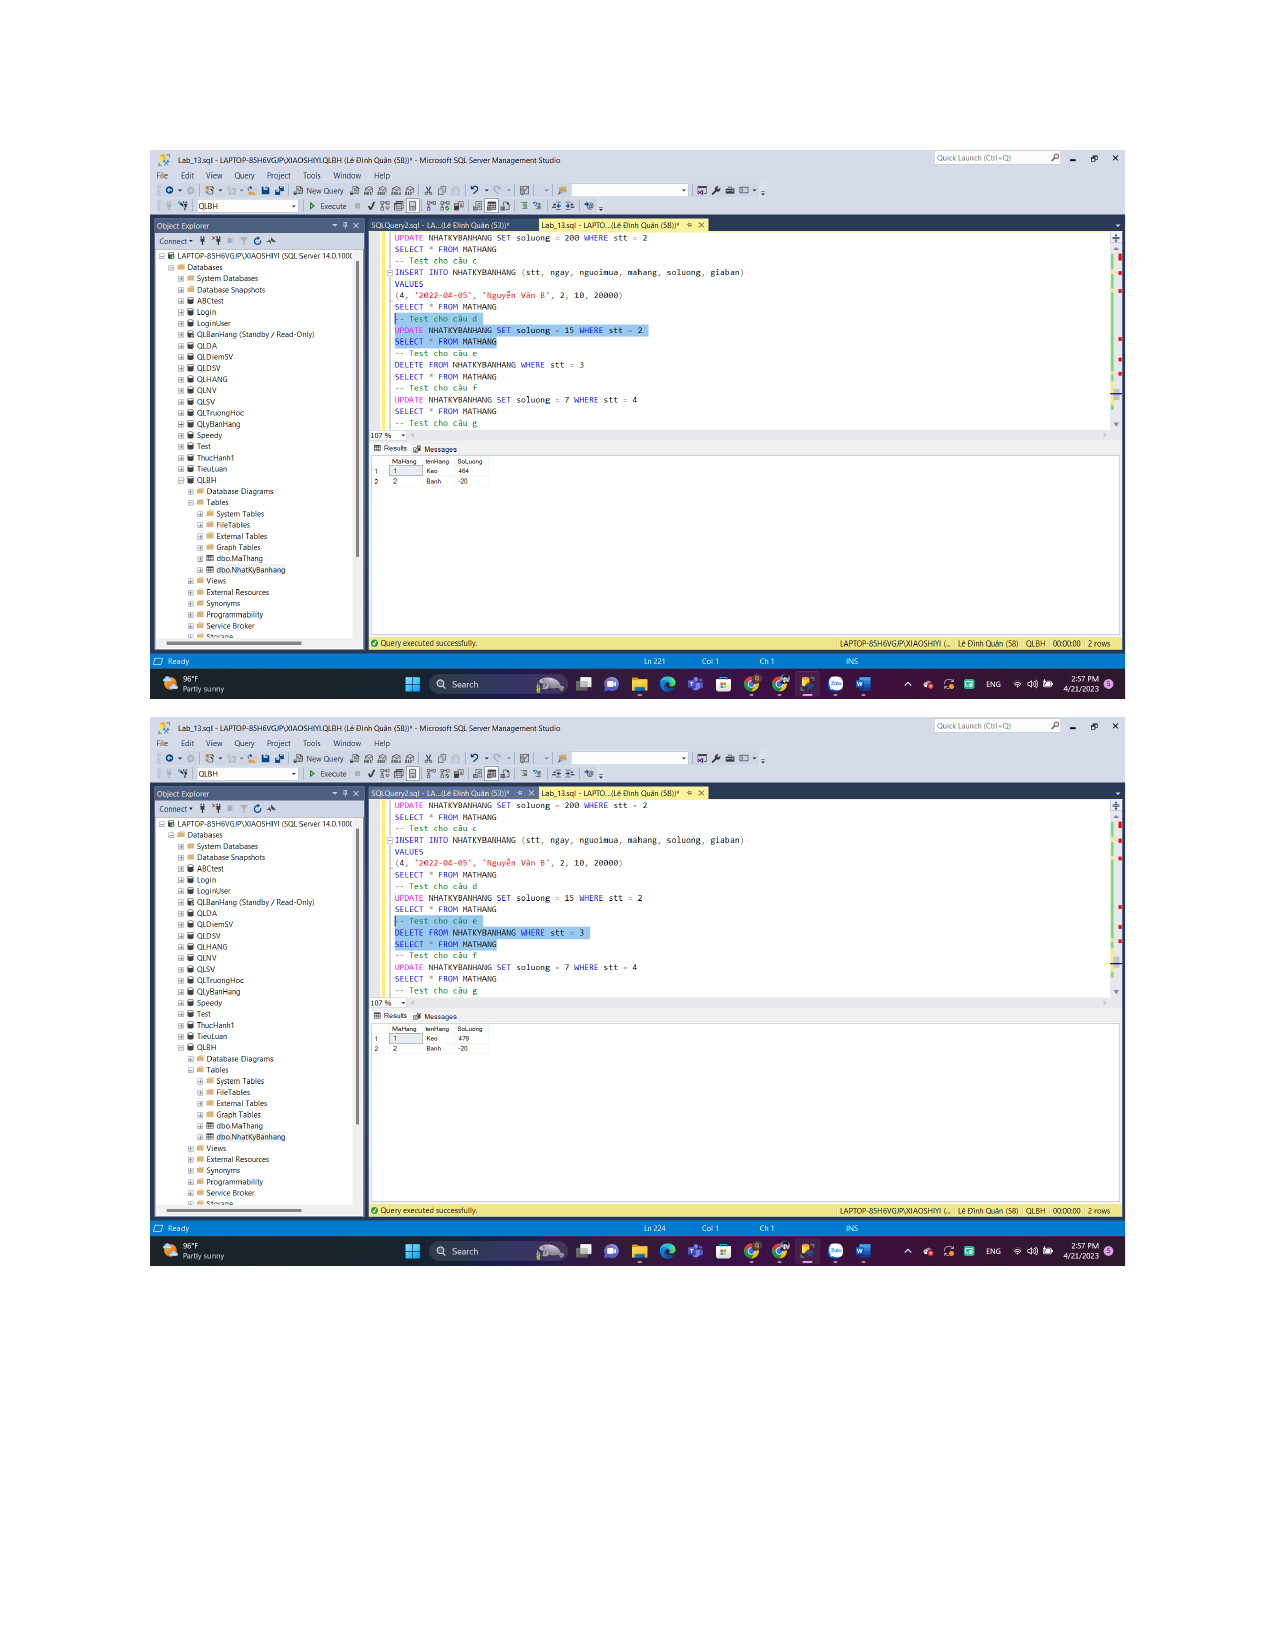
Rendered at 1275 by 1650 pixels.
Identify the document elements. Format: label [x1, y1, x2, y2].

picture [150, 717, 1125, 1266]
picture [150, 150, 1125, 699]
